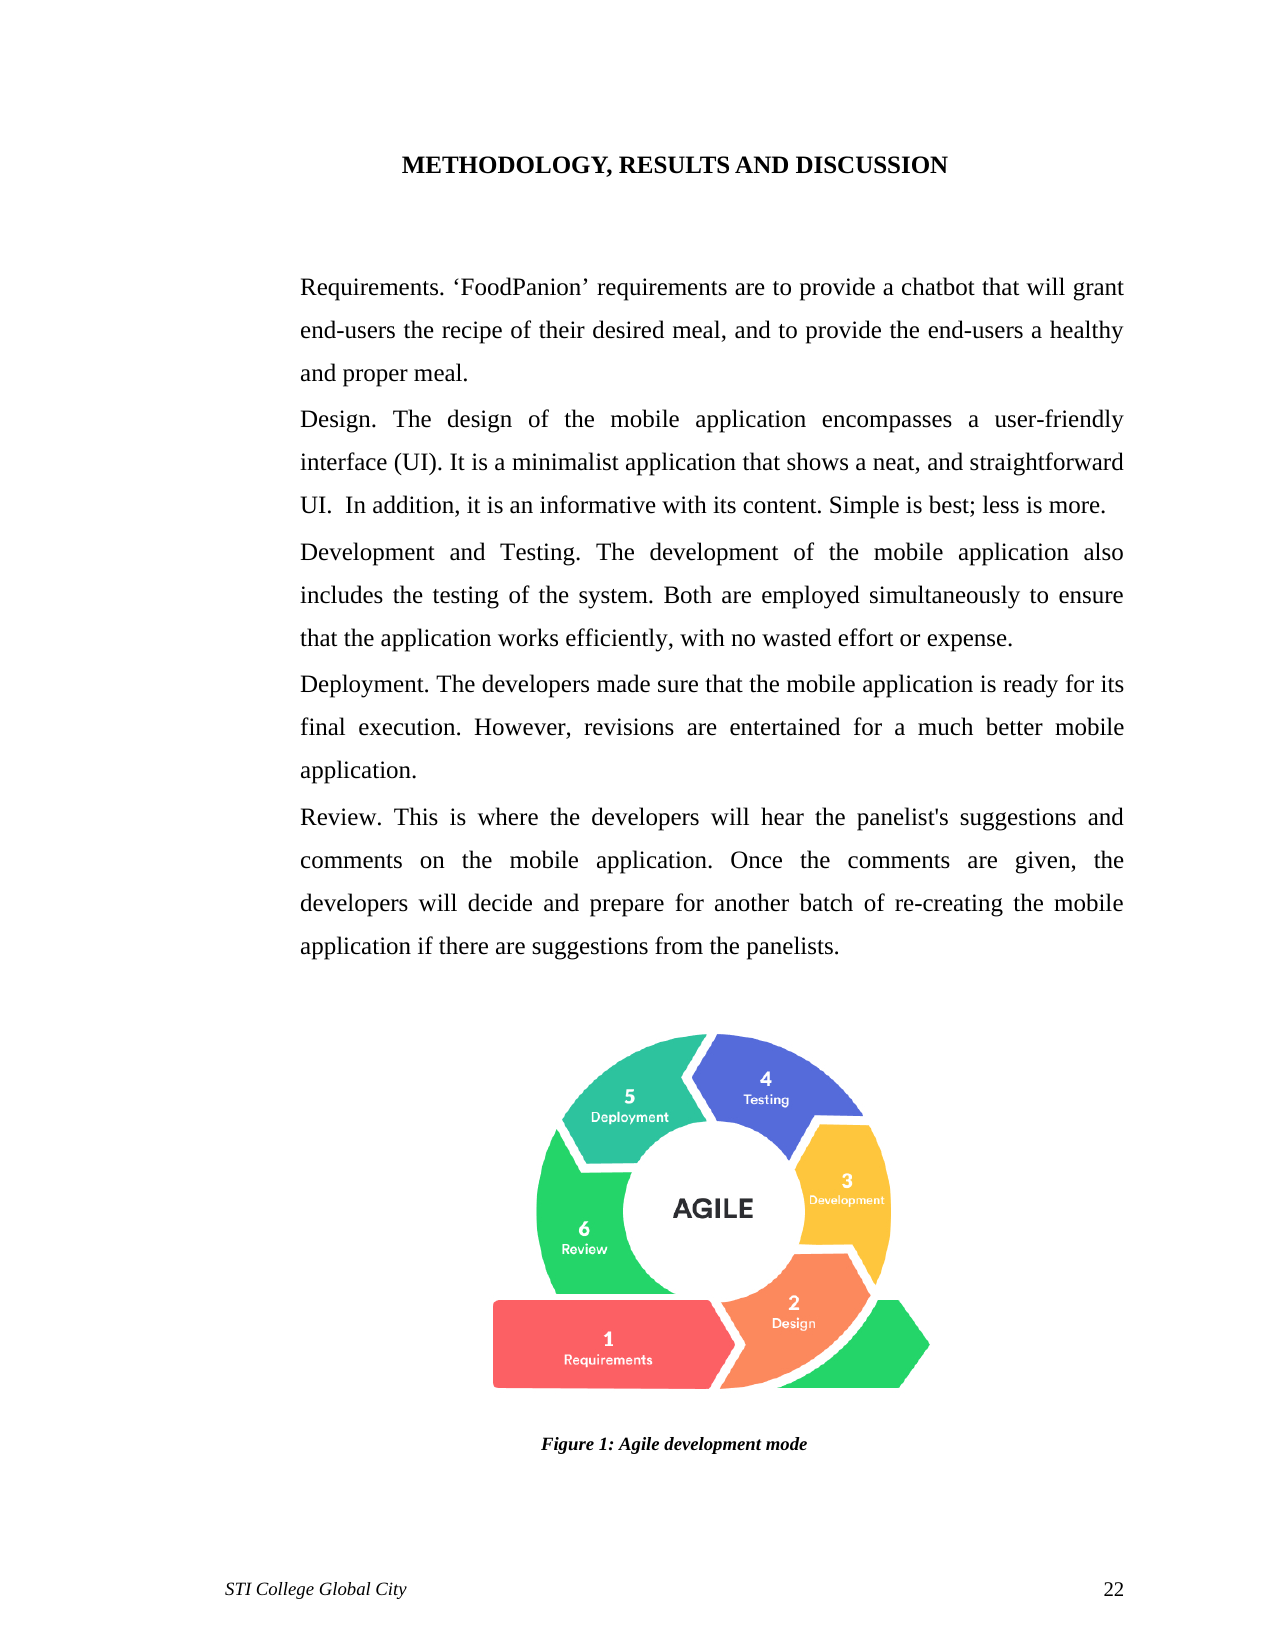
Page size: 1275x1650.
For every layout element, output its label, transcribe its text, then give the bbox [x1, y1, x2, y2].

text Review. This is where the developers will hear the panelist's suggestions and comments on the mobile application. Once the comments are given, the developers will decide and prepare for another batch of re-creating the mobile application if there are suggestions from the panelists. [300, 802, 1125, 960]
picture [472, 1023, 953, 1394]
text Development and Testing. The development of the mobile application also includes the testing of the system. Both are employed simultaneously to ensure that the application works efficiently, with no wasted effort or expense. [300, 537, 1125, 652]
text Figure 1: Agile development mode [225, 1433, 1125, 1455]
text Requirements. ‘FoodPanion’ requirements are to provide a chatbot that will grant end-users the recipe of their desired meal, and to provide the end-users a healthy and proper meal. [300, 272, 1125, 387]
text Design. The design of the mobile application encompasses a user-friendly interface (UI). It is a minimalist application that shows a neat, and straightforward UI. In addition, it is an informative with its content. Simple is best; less is more. [300, 404, 1125, 519]
text Deployment. The developers made sure that the mobile application is ready for its final execution. However, revisions are entertained for a much better mobile application. [300, 669, 1125, 784]
subtitle methodology, Results and discussion [225, 150, 1125, 179]
